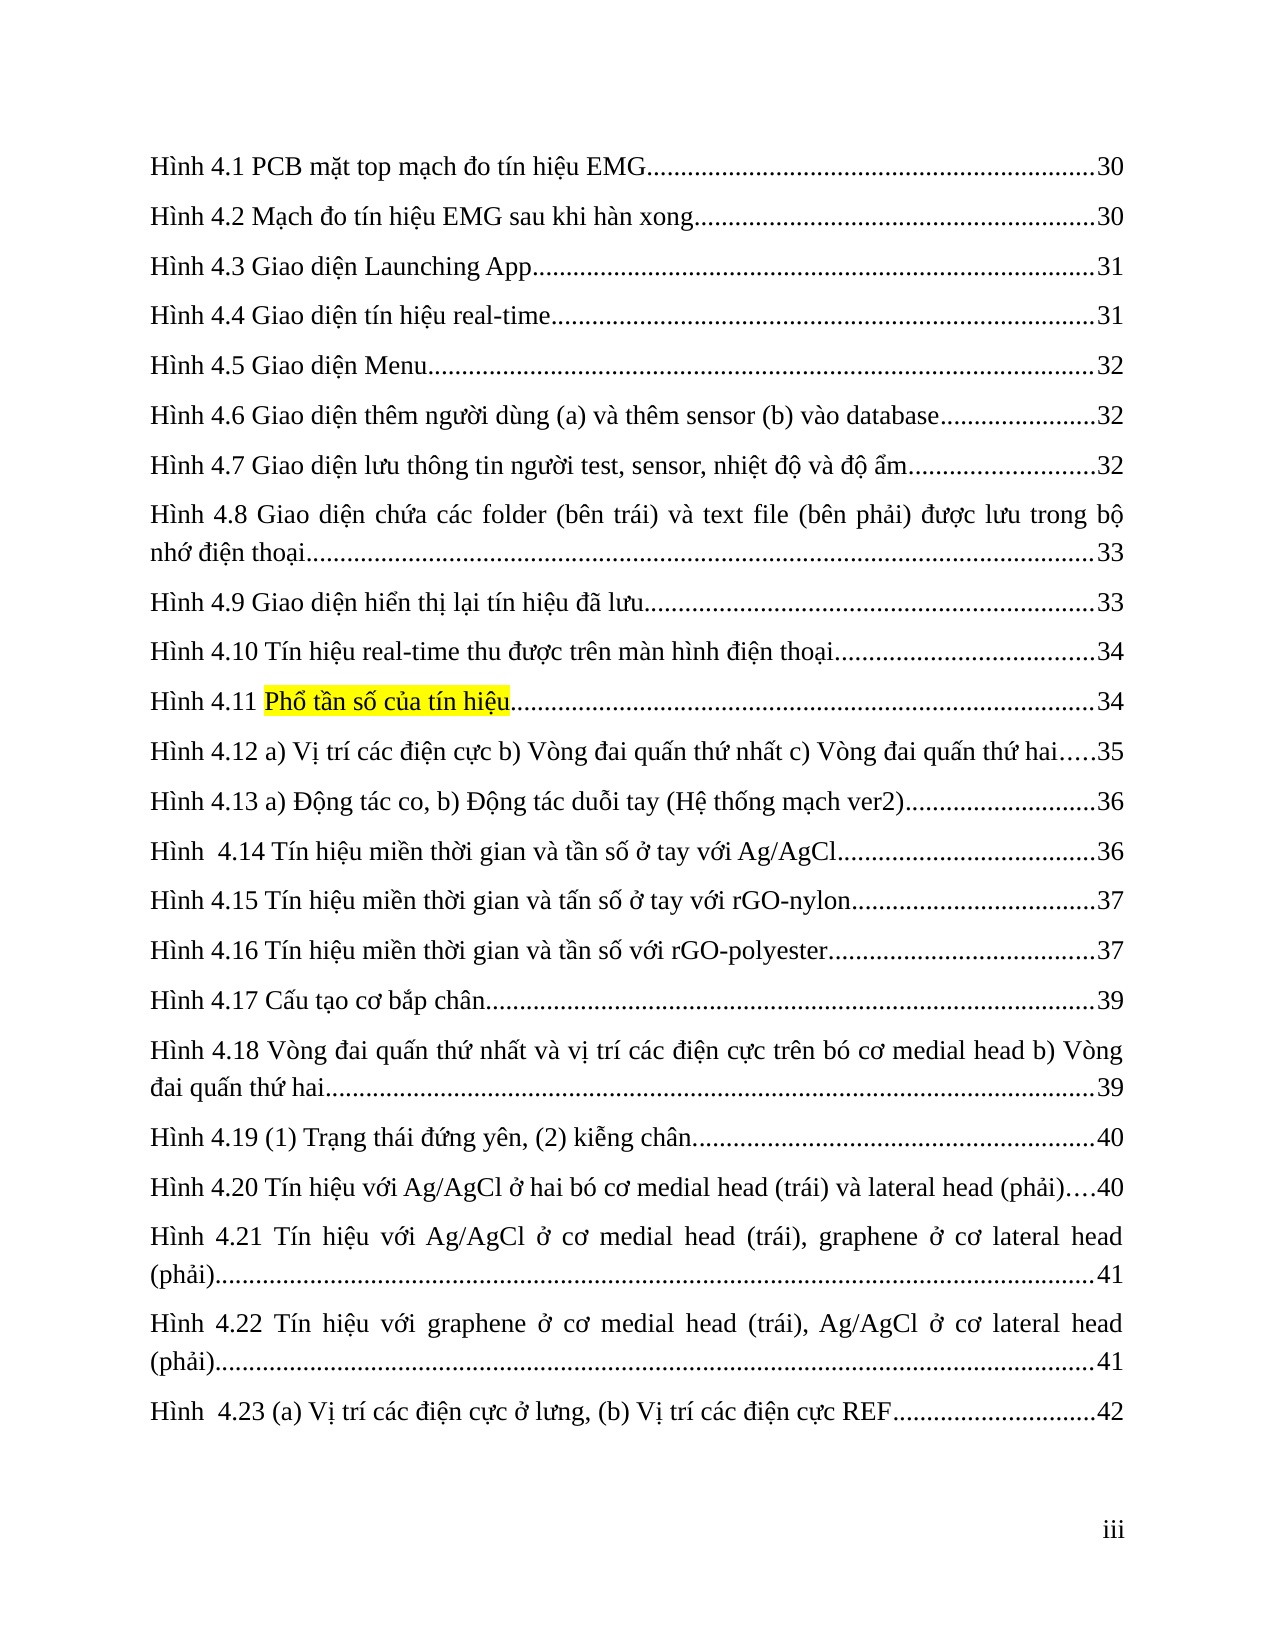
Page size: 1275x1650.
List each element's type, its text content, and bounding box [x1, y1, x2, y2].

text Hình 4.10 Tín hiệu real-time thu được trên màn hình điện thoại 34 [150, 635, 1125, 667]
text Hình 4.3 Giao diện Launching App 31 [150, 249, 1125, 281]
text Hình 4.21 Tín hiệu với Ag/AgCl ở cơ medial head (trái), graphene ở cơ lateral head (phải) 41 [150, 1220, 1125, 1289]
text Hình 4.17 Cấu tạo cơ bắp chân 39 [150, 984, 1125, 1015]
text Hình 4.13 a) Động tác co, b) Động tác duỗi tay (Hệ thống mạch ver2) 36 [150, 785, 1125, 816]
text Hình 4.16 Tín hiệu miền thời gian và tần số với rGO-polyester 37 [150, 934, 1125, 965]
text Hình 4.1 PCB mặt top mạch đo tín hiệu EMG 30 [150, 150, 1125, 181]
text Hình 4.15 Tín hiệu miền thời gian và tấn số ở tay với rGO-nylon 37 [150, 884, 1125, 916]
text Hình 4.6 Giao diện thêm người dùng (a) và thêm sensor (b) vào database 32 [150, 399, 1125, 430]
text Hình 4.18 Vòng đai quấn thứ nhất và vị trí các điện cực trên bó cơ medial head b) Vòng đai quấn thứ hai 39 [150, 1034, 1125, 1102]
text Hình 4.5 Giao diện Menu 32 [150, 349, 1125, 380]
text Hình 4.11 Phổ tần số của tín hiệu 34 [150, 685, 264, 716]
text Hình 4.19 (1) Trạng thái đứng yên, (2) kiễng chân. 40 [150, 1121, 1125, 1152]
text Hình 4.9 Giao diện hiển thị lại tín hiệu đã lưu 33 [150, 586, 1125, 617]
text Hình 4.14 Tín hiệu miền thời gian và tần số ở tay với Ag/AgCl 36 [150, 834, 1125, 866]
text Hình 4.23 (a) Vị trí các điện cực ở lưng, (b) Vị trí các điện cực REF 42 [150, 1394, 1125, 1426]
text Hình 4.4 Giao diện tín hiệu real-time 31 [150, 299, 1125, 331]
text Hình 4.12 a) Vị trí các điện cực b) Vòng đai quấn thứ nhất c) Vòng đai quấn thứ hai 35 [150, 735, 1125, 766]
text Hình 4.20 Tín hiệu với Ag/AgCl ở hai bó cơ medial head (trái) và lateral head (phải) 40 [150, 1171, 1125, 1202]
text Hình 4.7 Giao diện lưu thông tin người test, sensor, nhiệt độ và độ ẩm 32 [150, 449, 1125, 480]
text Hình 4.22 Tín hiệu với graphene ở cơ medial head (trái), Ag/AgCl ở cơ lateral head (phải) 41 [150, 1307, 1125, 1376]
text Hình 4.2 Mạch đo tín hiệu EMG sau khi hàn xong 30 [150, 200, 1125, 231]
text Hình 4.8 Giao diện chứa các folder (bên trái) và text file (bên phải) được lưu trong bộ nhớ điện thoại 33 [150, 498, 1125, 567]
text Hình 4.11 Phổ tần số của tín hiệu 34 [510, 685, 1125, 716]
